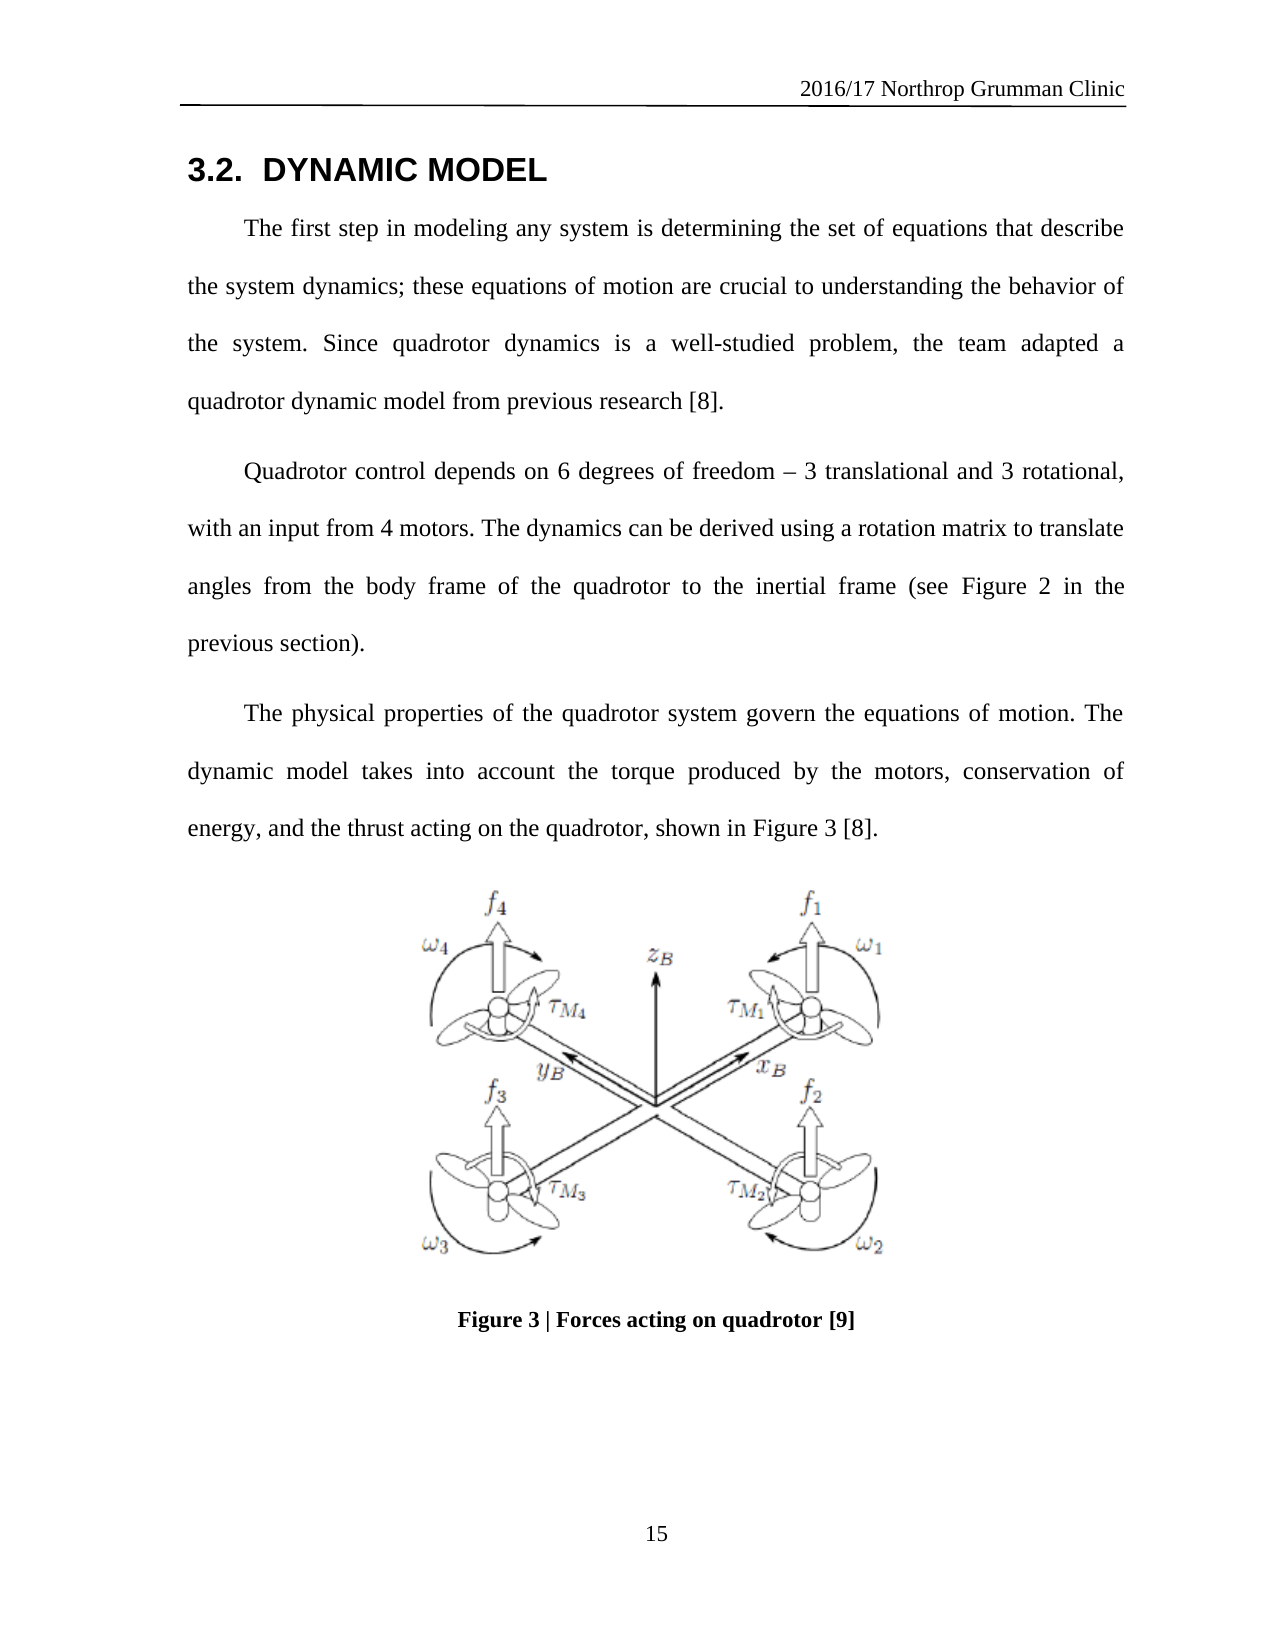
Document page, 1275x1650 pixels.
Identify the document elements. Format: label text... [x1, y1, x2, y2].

text The physical properties of the quadrotor system govern the equations of motion. The dynamic model takes into account the torque produced by the motors, conservation of energy, and the thrust acting on the quadrotor, shown in Figure 3 [8]. [187, 698, 1125, 842]
subtitle Dynamic Model [187, 150, 1125, 188]
text Quadrotor control depends on 6 degrees of freedom – 3 translational and 3 rotational, with an input from 4 motors. The dynamics can be derived using a rotation matrix to translate angles from the body frame of the quadrotor to the inertial frame (see Figure 2 in the previous section). [187, 456, 1125, 657]
text The first step in modeling any system is determining the set of equations that describe the system dynamics; these equations of motion are crucial to understanding the behavior of the system. Since quadrotor dynamics is a well-studied problem, the team adapted a quadrotor dynamic model from previous research [8]. [187, 213, 1125, 415]
picture [407, 883, 905, 1265]
